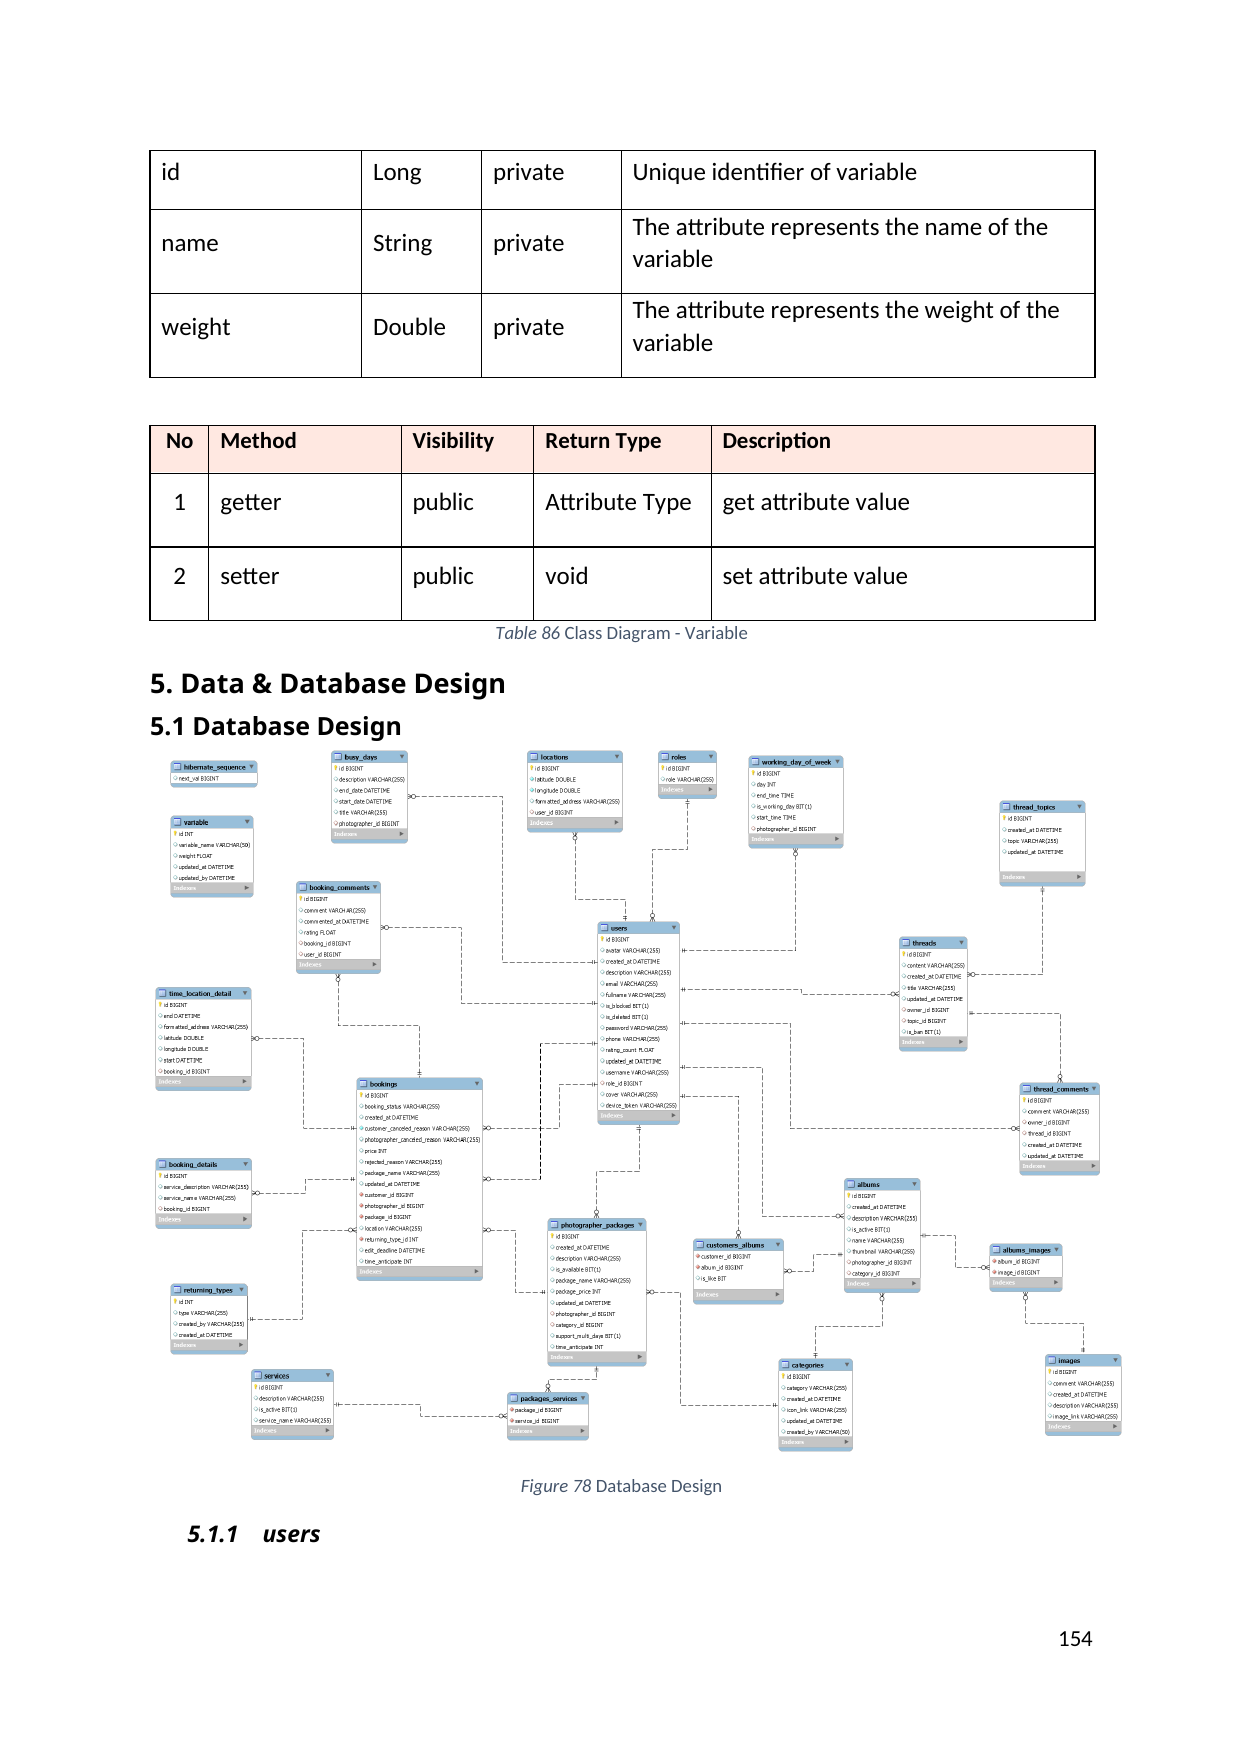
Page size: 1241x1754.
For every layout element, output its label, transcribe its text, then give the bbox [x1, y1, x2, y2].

text Table 86 Class Diagram - Variable [150, 621, 1093, 644]
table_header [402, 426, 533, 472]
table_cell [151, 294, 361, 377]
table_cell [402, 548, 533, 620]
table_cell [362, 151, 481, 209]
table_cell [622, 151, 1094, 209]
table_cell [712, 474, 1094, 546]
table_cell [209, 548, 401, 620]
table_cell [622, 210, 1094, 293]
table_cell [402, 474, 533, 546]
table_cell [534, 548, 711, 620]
picture [150, 745, 1125, 1456]
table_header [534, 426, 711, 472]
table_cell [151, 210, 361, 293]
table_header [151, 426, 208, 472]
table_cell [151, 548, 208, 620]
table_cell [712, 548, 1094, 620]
subtitle users [187, 1518, 1093, 1549]
subtitle 5.1 Database Design [150, 709, 1093, 743]
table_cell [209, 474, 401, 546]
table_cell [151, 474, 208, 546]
text Figure 78 Database Design [150, 1474, 1093, 1497]
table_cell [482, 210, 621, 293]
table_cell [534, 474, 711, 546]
subtitle 5. Data & Database Design [150, 665, 1093, 702]
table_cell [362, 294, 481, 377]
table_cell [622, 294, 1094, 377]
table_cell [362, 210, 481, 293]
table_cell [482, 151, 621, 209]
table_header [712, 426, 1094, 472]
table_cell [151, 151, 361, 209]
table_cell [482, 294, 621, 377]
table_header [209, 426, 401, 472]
